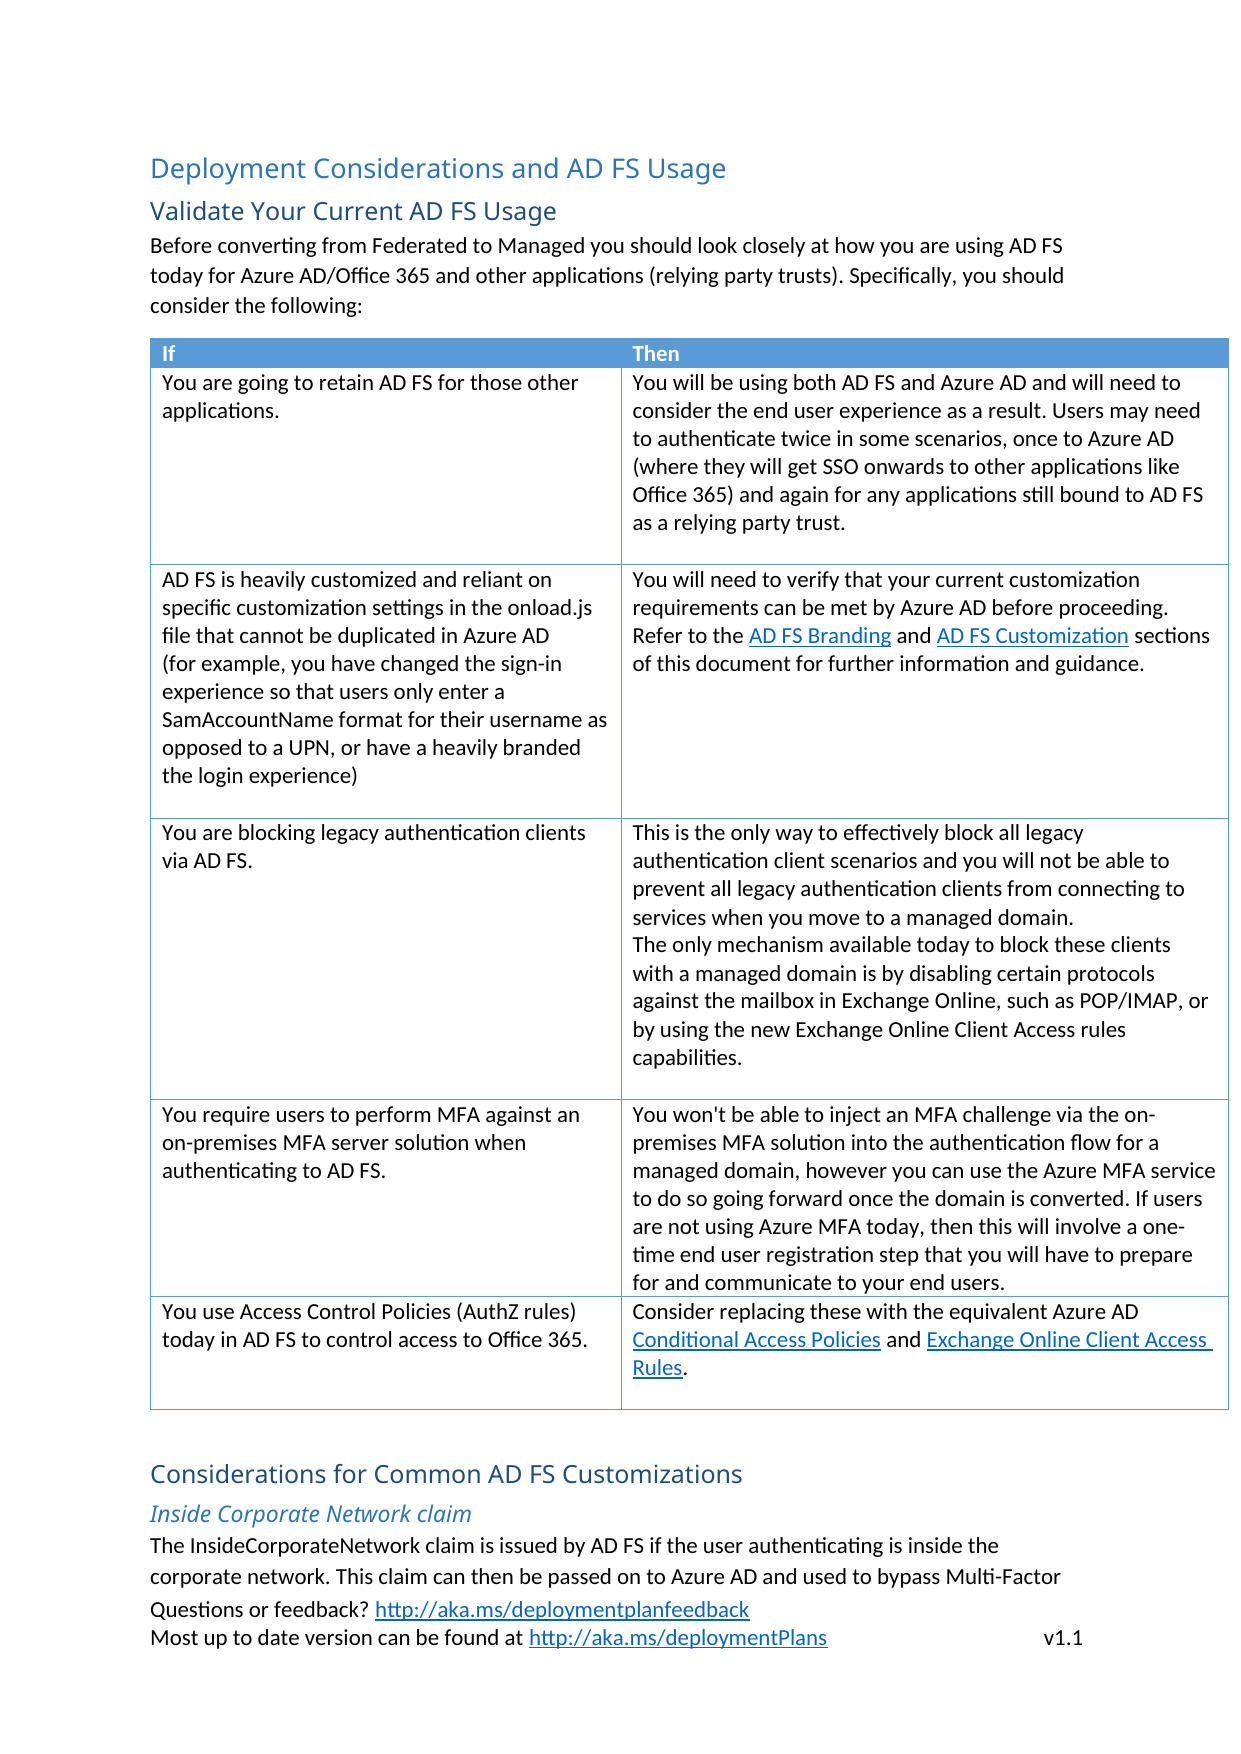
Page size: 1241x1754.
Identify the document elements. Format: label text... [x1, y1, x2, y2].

table_cell You won't be able to inject an MFA challenge via the on-premises MFA solution into the authentication flow for a managed domain, however you can use the Azure MFA service to do so going forward once the domain is converted. If users are not using Azure MFA today, then this will involve a one-time end user registration step that you will have to prepare for and communicate to your end users. [622, 1100, 1228, 1296]
table_cell Consider replacing these with the equivalent Azure AD Conditional Access Policies and Exchange Online Client Access Rules. [622, 1297, 1228, 1409]
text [150, 1532, 1090, 1590]
table_cell This is the only way to effectively block all legacy authentication client scenarios and you will not be able to prevent all legacy authentication clients from connecting to services when you move to a managed domain. The only mechanism available today to block these clients with a managed domain is by disabling certain protocols against the mailbox in Exchange Online, such as POP/IMAP, or by using the new Exchange Online Client Access rules capabilities. [622, 819, 1228, 1099]
table_header Then [621, 339, 1228, 367]
table_cell You are blocking legacy authentication clients via AD FS. [151, 819, 621, 1099]
table_header If [151, 339, 621, 367]
table_cell You are going to retain AD FS for those other applications. [151, 368, 621, 564]
table_cell You will need to verify that your current customization requirements can be met by Azure AD before proceeding. Refer to the AD FS Branding and AD FS Customization sections of this document for further information and guidance. [622, 565, 1228, 817]
table_cell You use Access Control Policies (AuthZ rules) today in AD FS to control access to Office 365. [151, 1297, 621, 1409]
text Before converting from Federated to Managed you should look closely at how you are using AD FS today for Azure AD/Office 365 and other applications (relying party trusts). Specifically, you should consider the following: [150, 231, 1090, 319]
table_cell AD FS is heavily customized and reliant on specific customization settings in the onload.js file that cannot be duplicated in Azure AD (for example, you have changed the sign-in experience so that users only enter a SamAccountName format for their username as opposed to a UPN, or have a heavily branded the login experience) [151, 565, 621, 817]
subtitle Validate Your Current AD FS Usage [150, 194, 1090, 228]
table_cell You require users to perform MFA against an on-premises MFA server solution when authenticating to AD FS. [151, 1100, 621, 1296]
subtitle Deployment Considerations and AD FS Usage [150, 150, 1090, 187]
table_cell You will be using both AD FS and Azure AD and will need to consider the end user experience as a result. Users may need to authenticate twice in some scenarios, once to Azure AD (where they will get SSO onwards to other applications like Office 365) and again for any applications still bound to AD FS as a relying party trust. [622, 368, 1228, 564]
subtitle Considerations for Common AD FS Customizations [150, 1457, 1090, 1491]
subtitle Inside Corporate Network claim [150, 1498, 1090, 1529]
